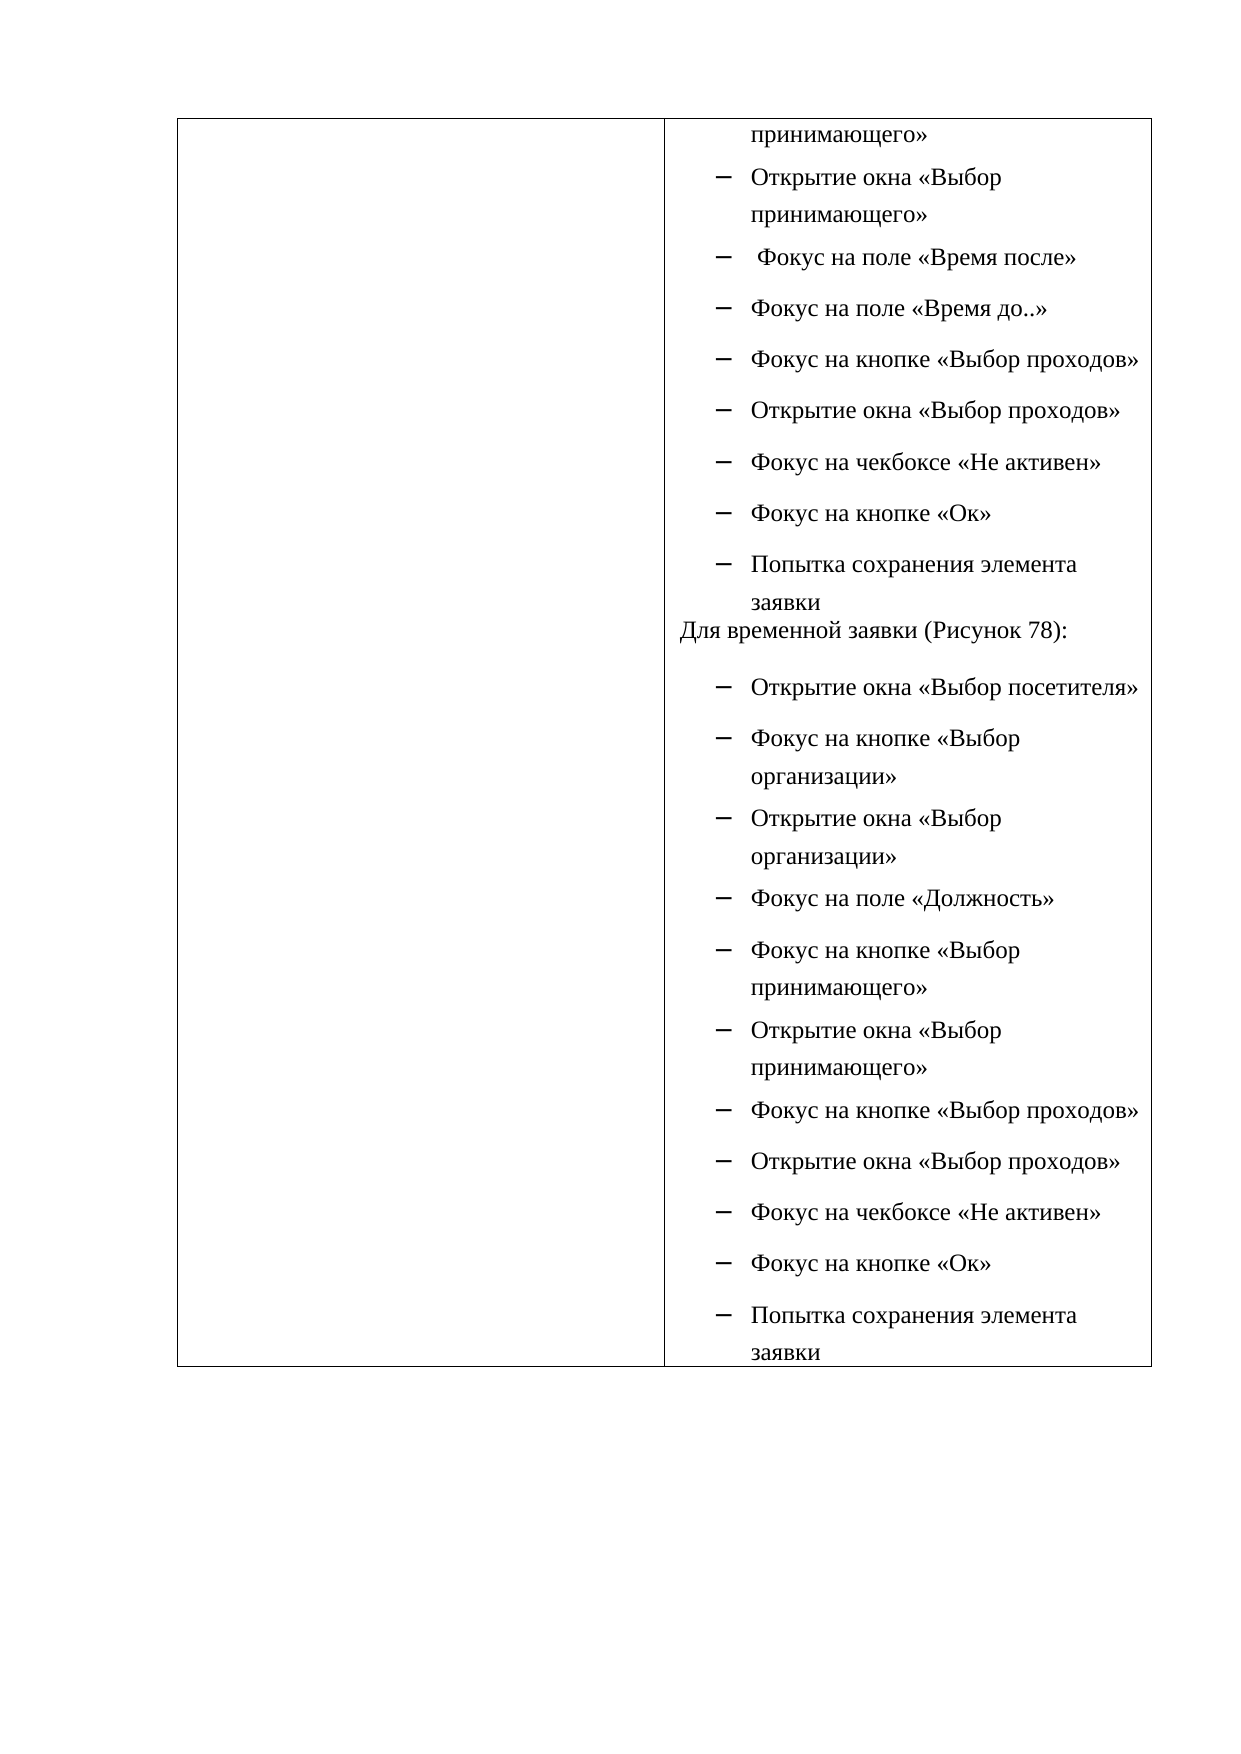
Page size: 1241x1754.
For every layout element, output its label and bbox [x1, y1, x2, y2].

table_cell [665, 119, 1151, 1366]
table_cell [178, 119, 664, 1366]
